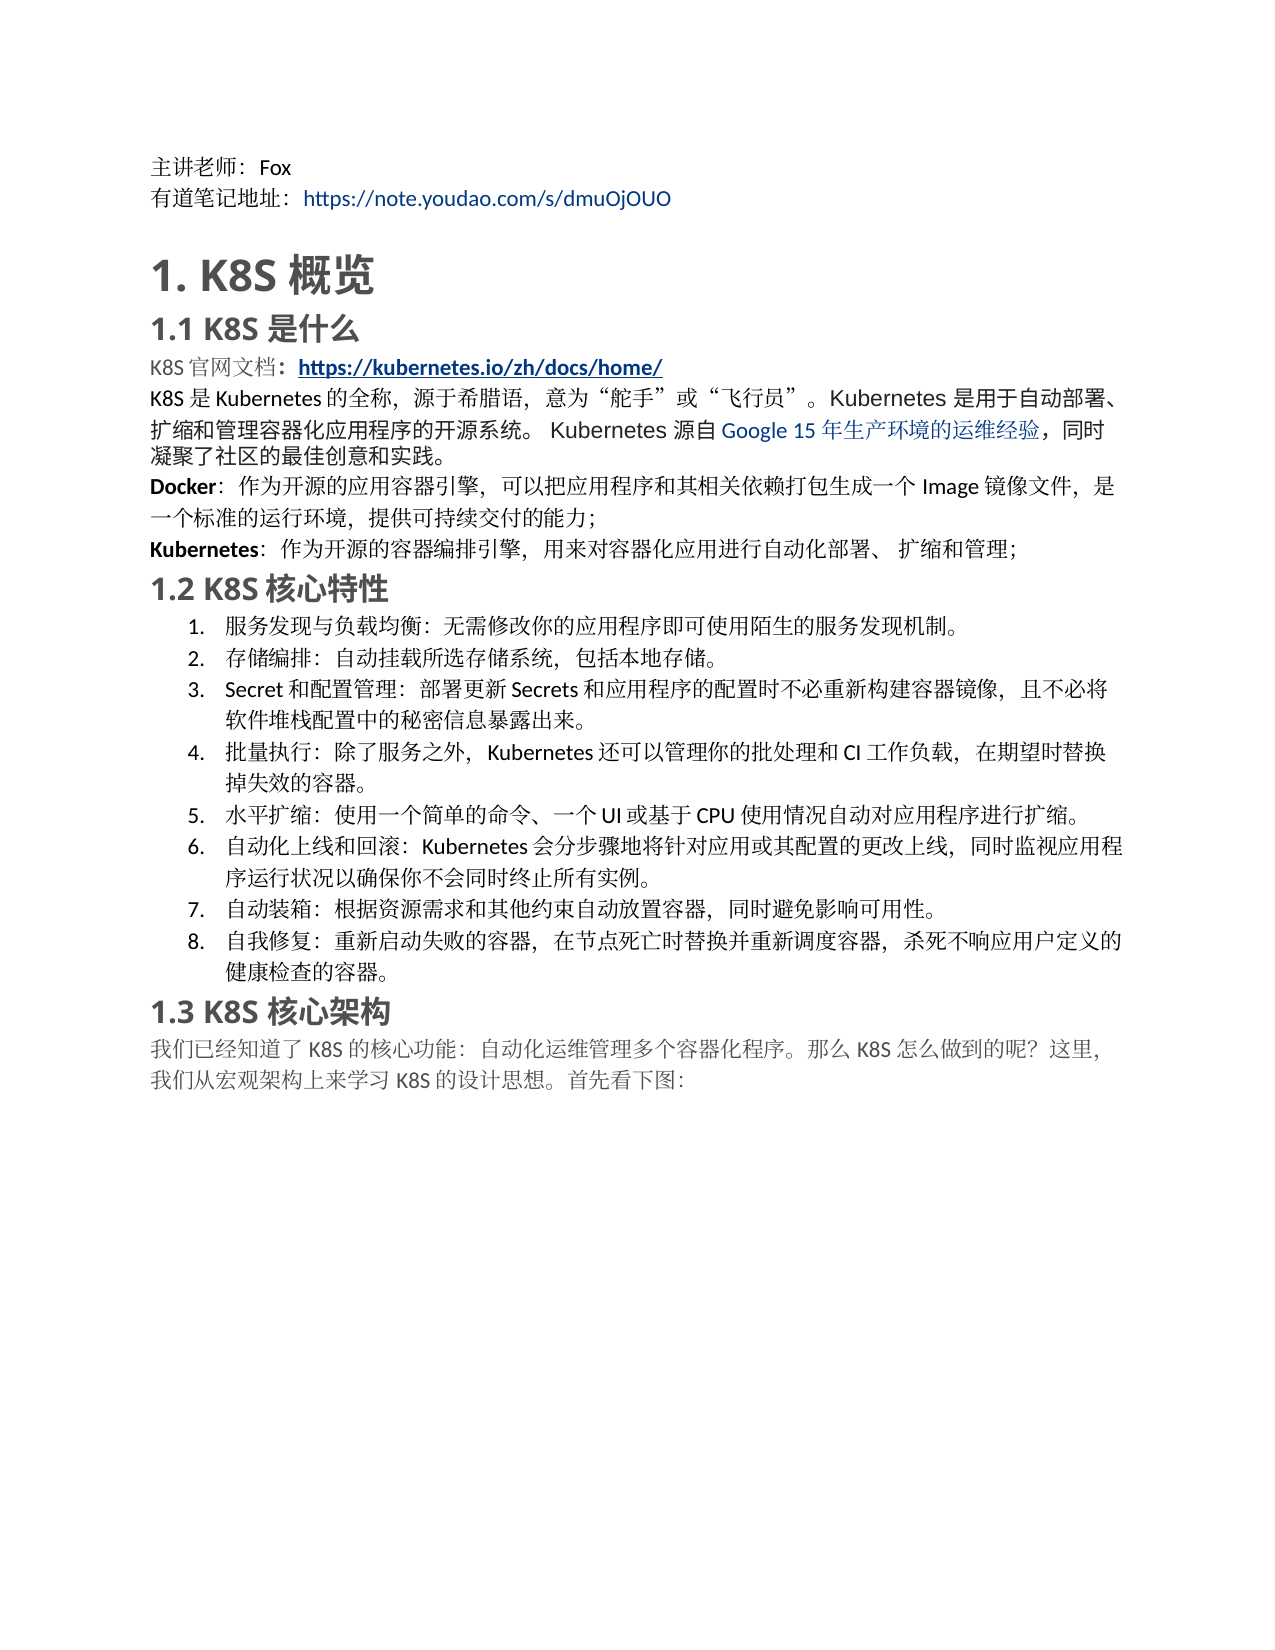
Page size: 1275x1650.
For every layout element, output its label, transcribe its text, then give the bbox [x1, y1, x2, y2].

text Kubernetes：作为开源的容器编排引擎，用来对容器化应用进行自动化部署、 扩缩和管理； [150, 532, 1125, 564]
list 自动装箱：根据资源需求和其他约束自动放置容器，同时避免影响可用性。 [187, 892, 1125, 924]
text 有道笔记地址：https://note.youdao.com/s/dmuOjOUO [150, 181, 1125, 213]
text K8S官网文档：https://kubernetes.io/zh/docs/home/ [150, 350, 1125, 381]
list 服务发现与负载均衡：无需修改你的应用程序即可使用陌生的服务发现机制。 [187, 609, 1125, 641]
list 批量执行：除了服务之外，Kubernetes还可以管理你的批处理和CI工作负载，在期望时替换掉失效的容器。 [187, 735, 1125, 798]
text 主讲老师：Fox [150, 150, 1125, 181]
list 自我修复：重新启动失败的容器，在节点死亡时替换并重新调度容器，杀死不响应用户定义的健康检查的容器。 [187, 924, 1125, 987]
list Secret和配置管理：部署更新Secrets和应用程序的配置时不必重新构建容器镜像，且不必将软件堆栈配置中的秘密信息暴露出来。 [187, 672, 1125, 735]
list 存储编排：自动挂载所选存储系统，包括本地存储。 [187, 641, 1125, 672]
text 我们已经知道了 K8S 的核心功能：自动化运维管理多个容器化程序。那么 K8S 怎么做到的呢？这里，我们从宏观架构上来学习 K8S 的设计思想。首先看下图： [150, 1032, 1125, 1095]
list 水平扩缩：使用一个简单的命令、一个UI或基于CPU使用情况自动对应用程序进行扩缩。 [187, 798, 1125, 829]
text Docker：作为开源的应用容器引擎，可以把应用程序和其相关依赖打包生成一个 Image 镜像文件，是一个标准的运行环境，提供可持续交付的能力； [150, 469, 1125, 532]
text K8S 是Kubernetes的全称，源于希腊语，意为“舵手”或“飞行员”。Kubernetes 是用于自动部署、扩缩和管理容器化应用程序的开源系统。 Kubernetes 源自Google 15 年生产环境的运维经验，同时凝聚了社区的最佳创意和实践。 [150, 381, 1125, 469]
list 自动化上线和回滚：Kubernetes会分步骤地将针对应用或其配置的更改上线，同时监视应用程序运行状况以确保你不会同时终止所有实例。 [187, 829, 1125, 892]
